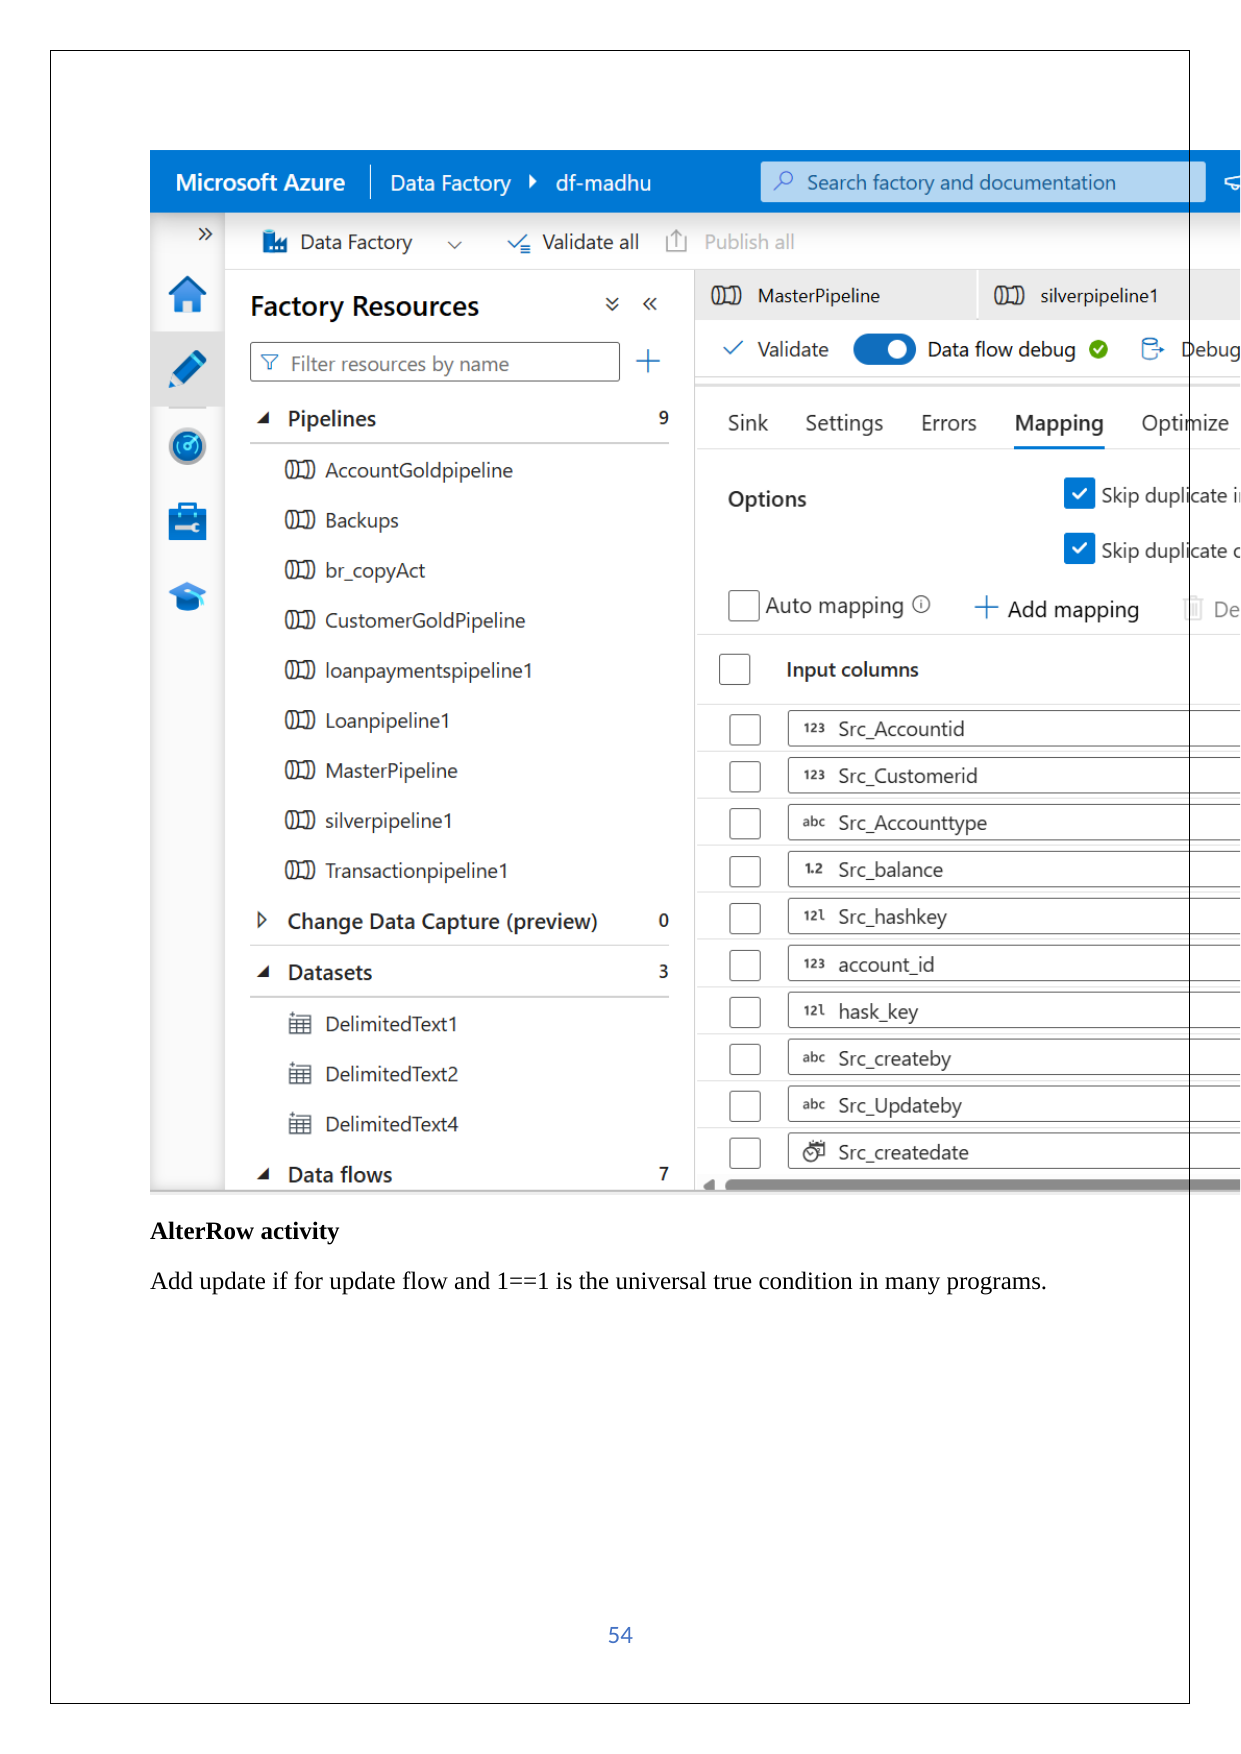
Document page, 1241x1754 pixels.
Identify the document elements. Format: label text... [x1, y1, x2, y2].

text Add update if for update flow and 1==1 is the universal true condition in many programs. [150, 1266, 1090, 1294]
picture [1190, 150, 1241, 1195]
picture [150, 150, 1189, 1195]
text AlterRow activity [150, 1216, 1090, 1245]
